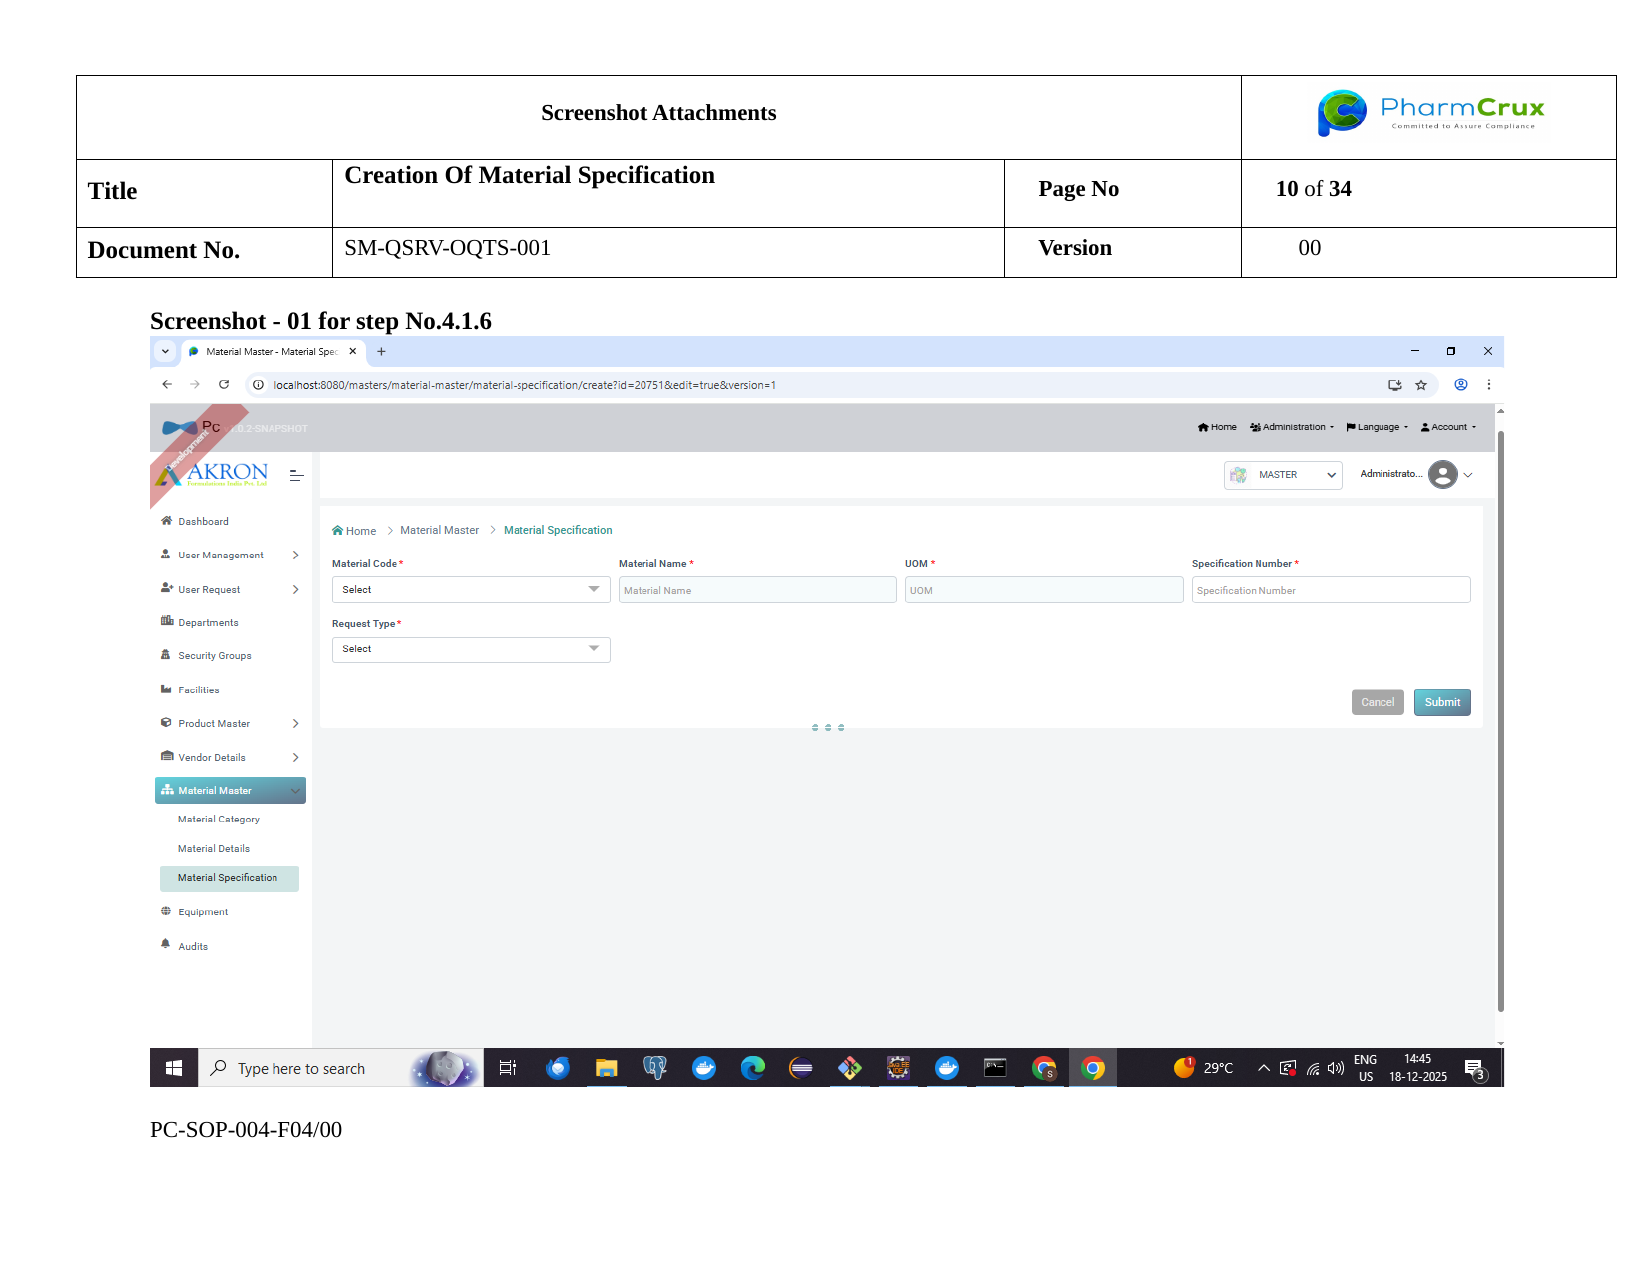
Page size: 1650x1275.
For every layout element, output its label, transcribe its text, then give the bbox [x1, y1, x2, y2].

picture [1307, 82, 1551, 143]
picture [150, 336, 1505, 1087]
text Screenshot - 01 for step No.4.1.6 [150, 306, 1500, 336]
